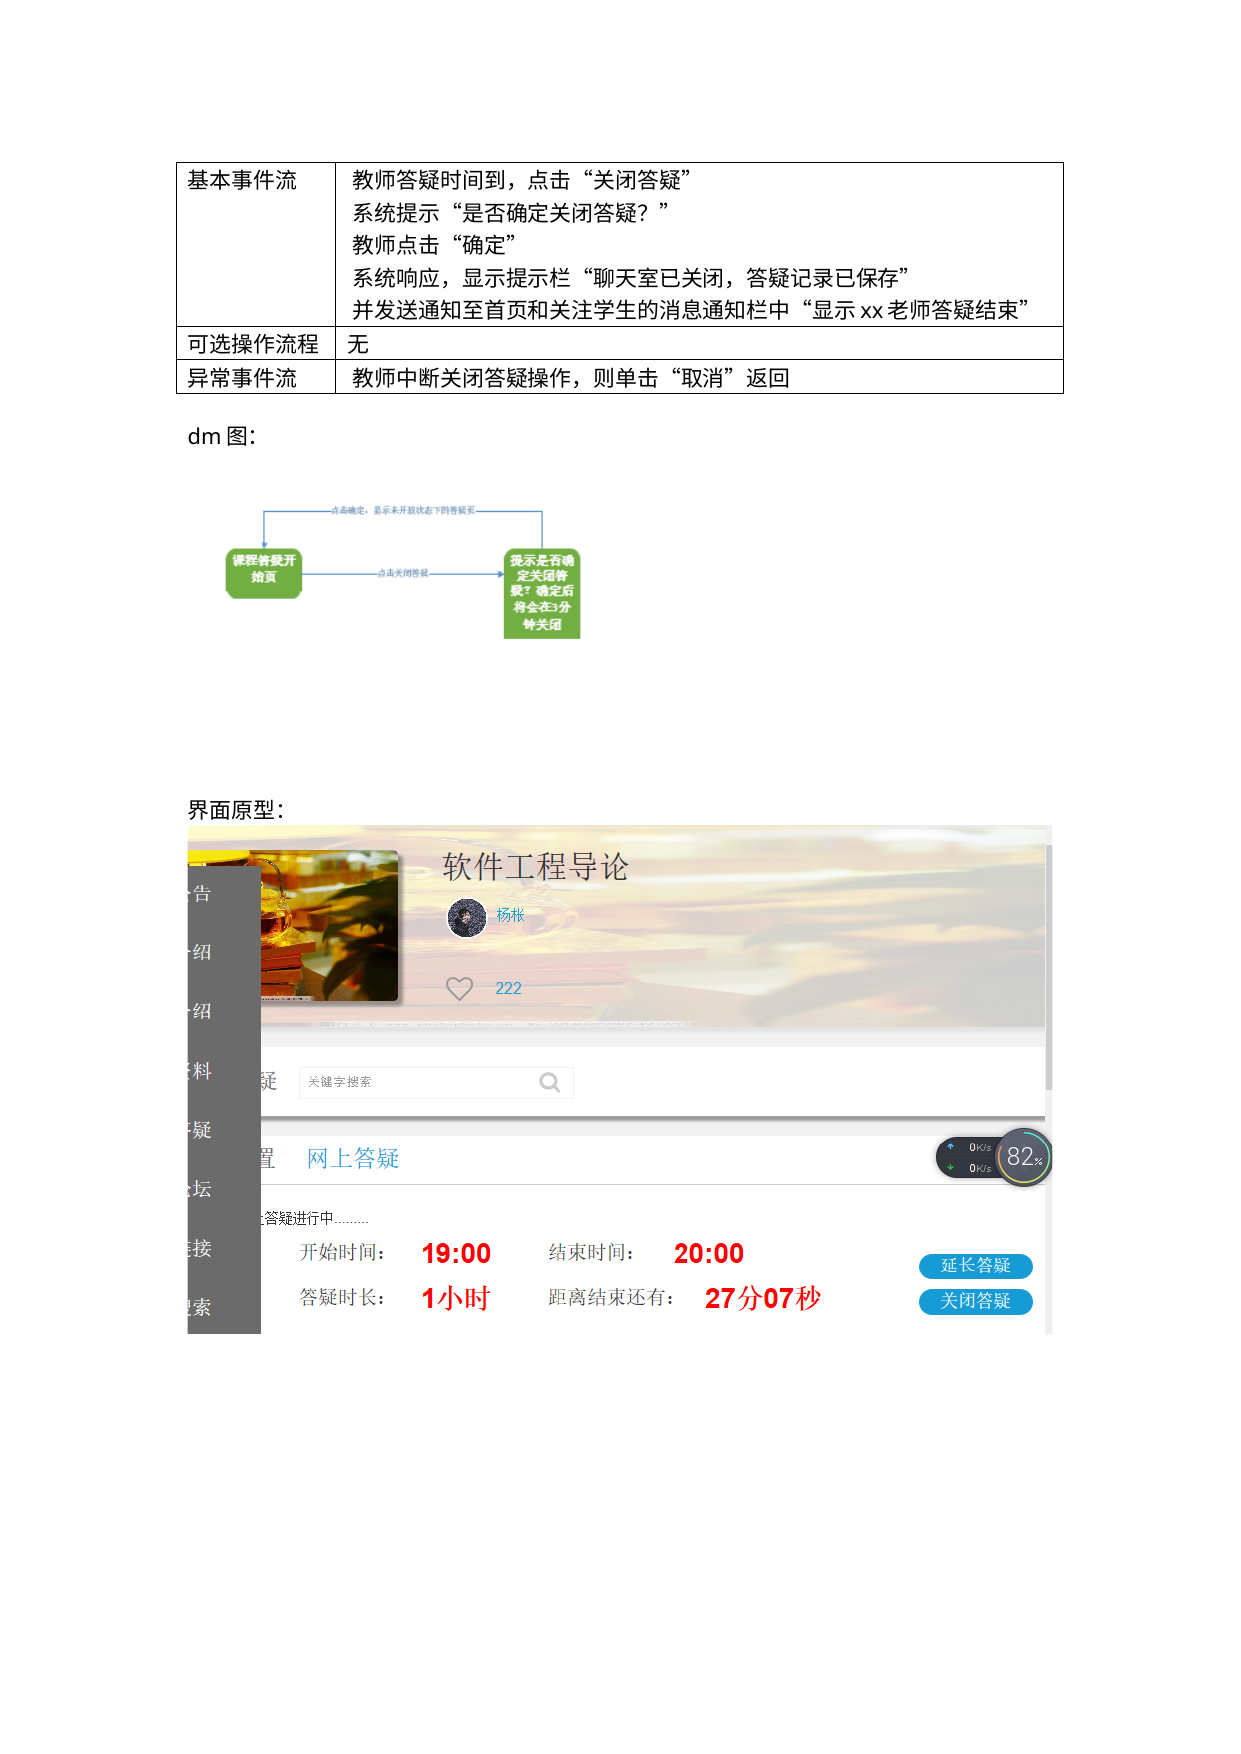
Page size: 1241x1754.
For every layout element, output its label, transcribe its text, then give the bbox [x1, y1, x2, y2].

text 界面原型： [187, 793, 1053, 825]
subtitle dm图： [187, 419, 1053, 451]
picture [187, 825, 1053, 1334]
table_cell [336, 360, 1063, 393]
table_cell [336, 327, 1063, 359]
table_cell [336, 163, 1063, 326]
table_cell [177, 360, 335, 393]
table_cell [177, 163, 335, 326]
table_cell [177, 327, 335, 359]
picture [187, 467, 608, 791]
